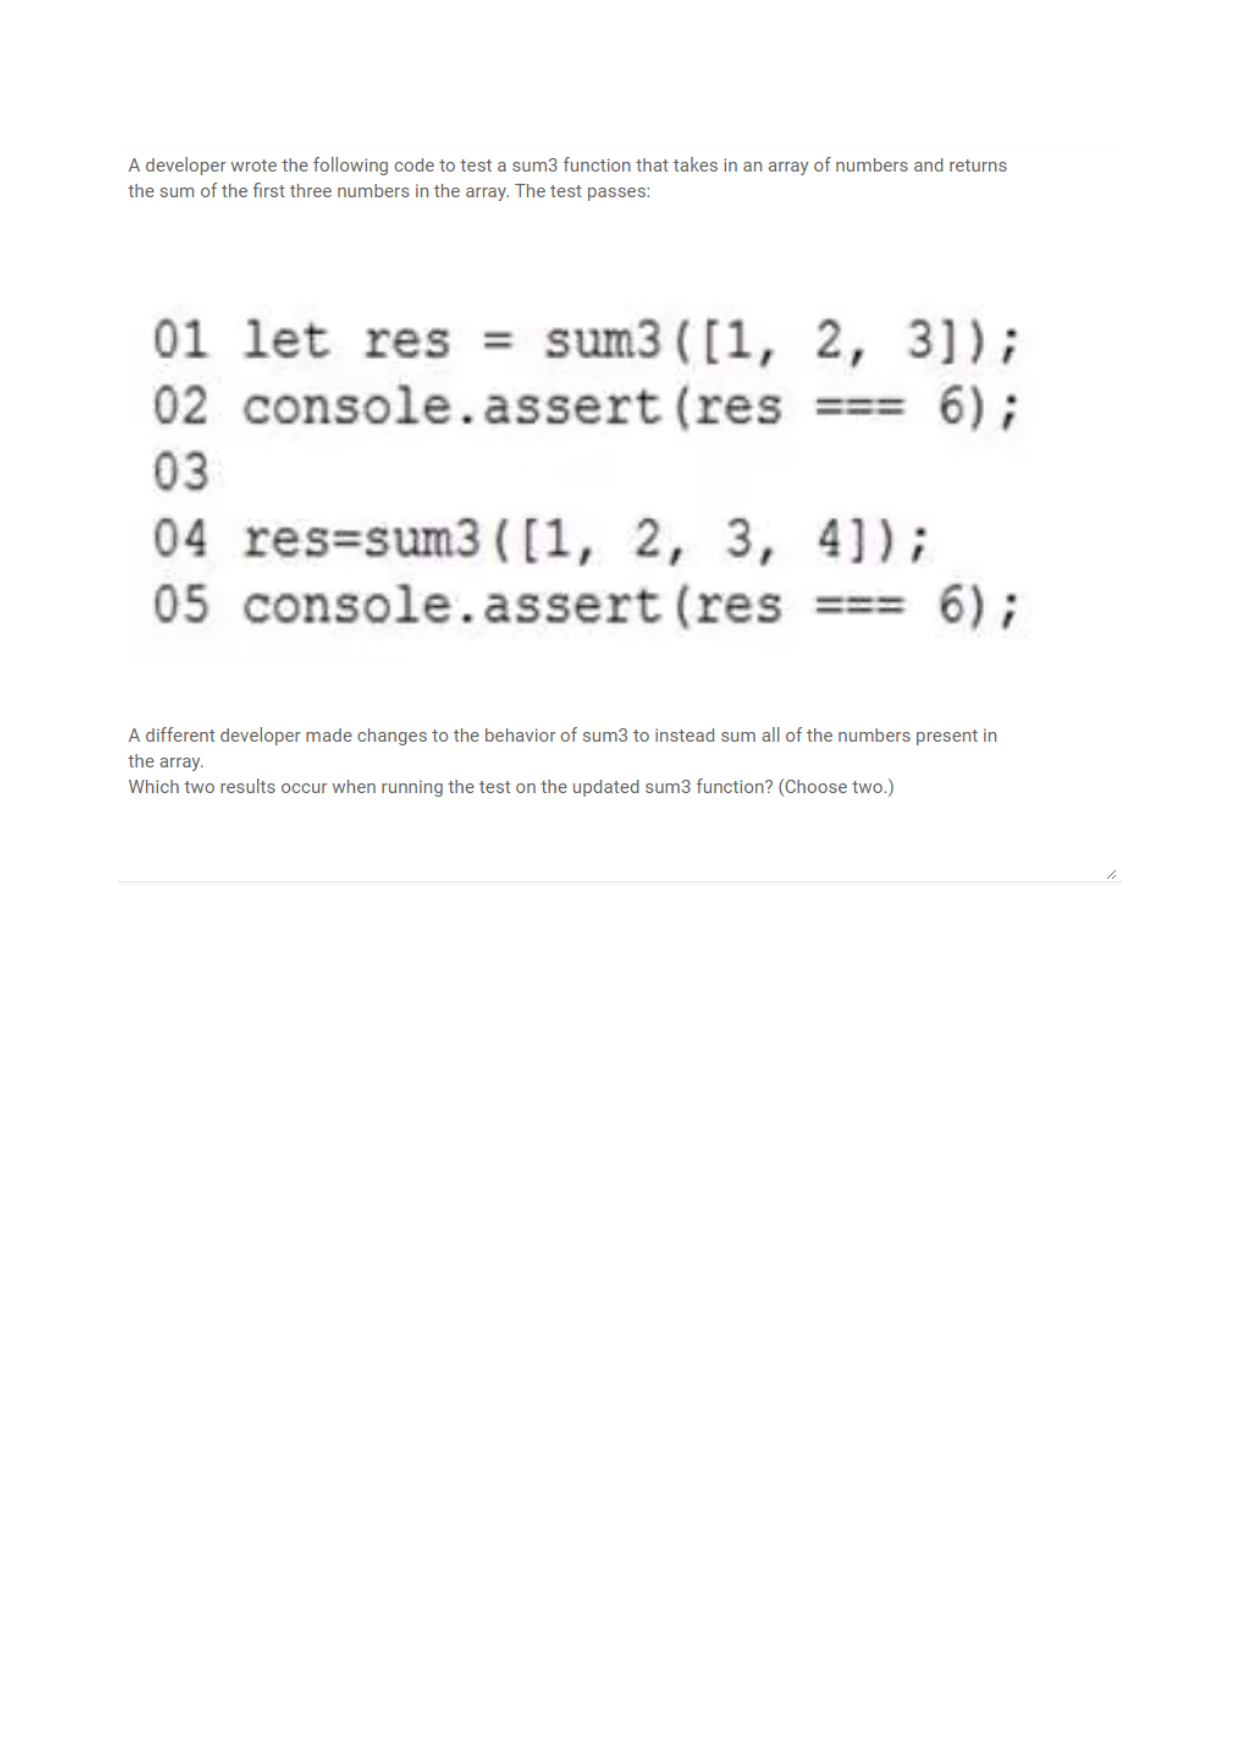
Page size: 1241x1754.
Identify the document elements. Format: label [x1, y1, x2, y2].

picture [118, 147, 1122, 885]
